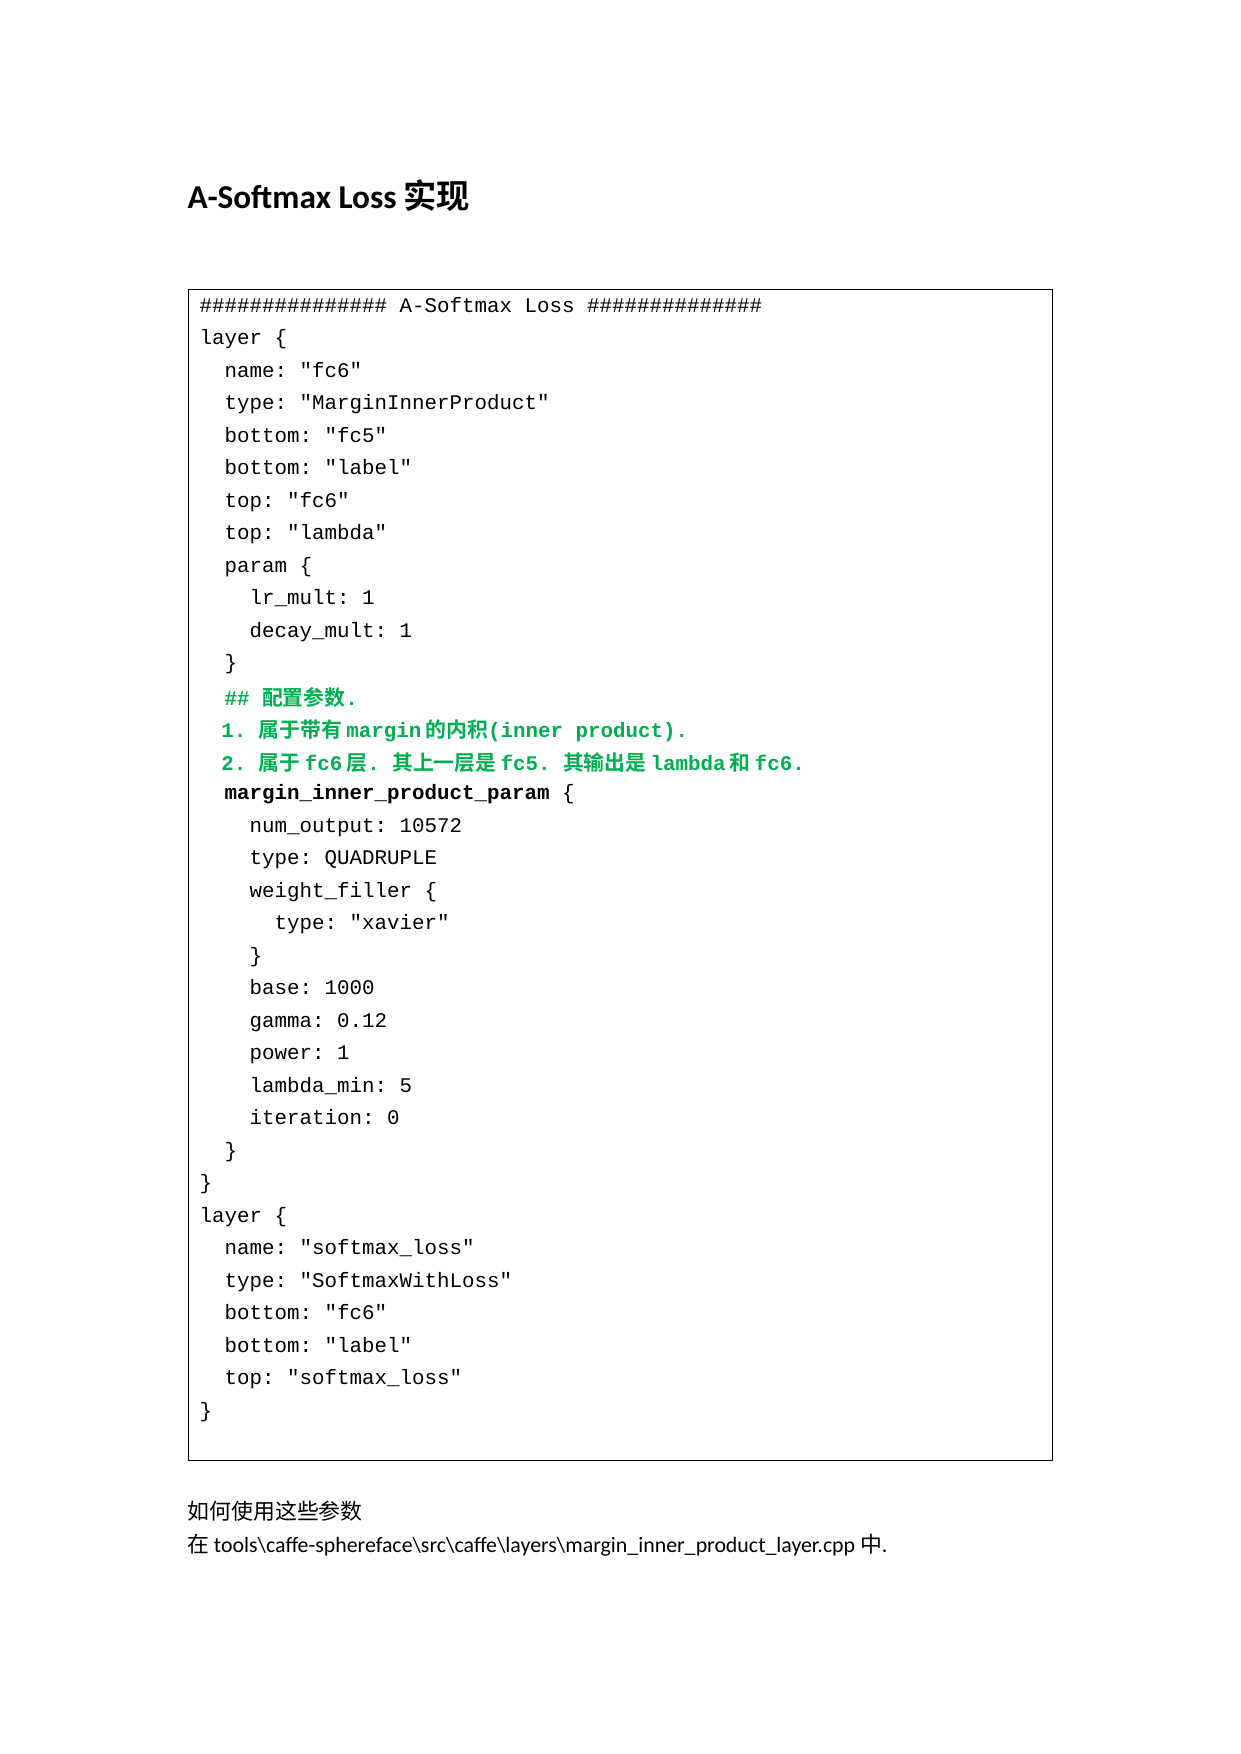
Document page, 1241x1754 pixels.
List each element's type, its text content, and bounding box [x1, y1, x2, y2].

table_header ############### A-Softmax Loss ############## layer { name: "fc6" type: "MarginInnerProduct" bottom: "fc5" bottom: "label" top: "fc6" top: "lambda" param { lr_mult: 1 decay_mult: 1 } ## 配置参数. 属于带有margin的内积(inner product). 属于fc6层. 其上一层是fc5. 其输出是lambda和fc6. margin_inner_product_param { num_output: 10572 type: QUADRUPLE weight_filler { type: "xavier" } base: 1000 gamma: 0.12 power: 1 lambda_min: 5 iteration: 0 } } layer { name: "softmax_loss" type: "SoftmaxWithLoss" bottom: "fc6" bottom: "label" top: "softmax_loss" } [189, 290, 1052, 1460]
subtitle A-Softmax Loss实现 [187, 162, 1053, 227]
text 在tools\caffe-sphereface\src\caffe\layers\margin_inner_product_layer.cpp中. [187, 1526, 1053, 1559]
text 如何使用这些参数 [187, 1494, 1053, 1526]
